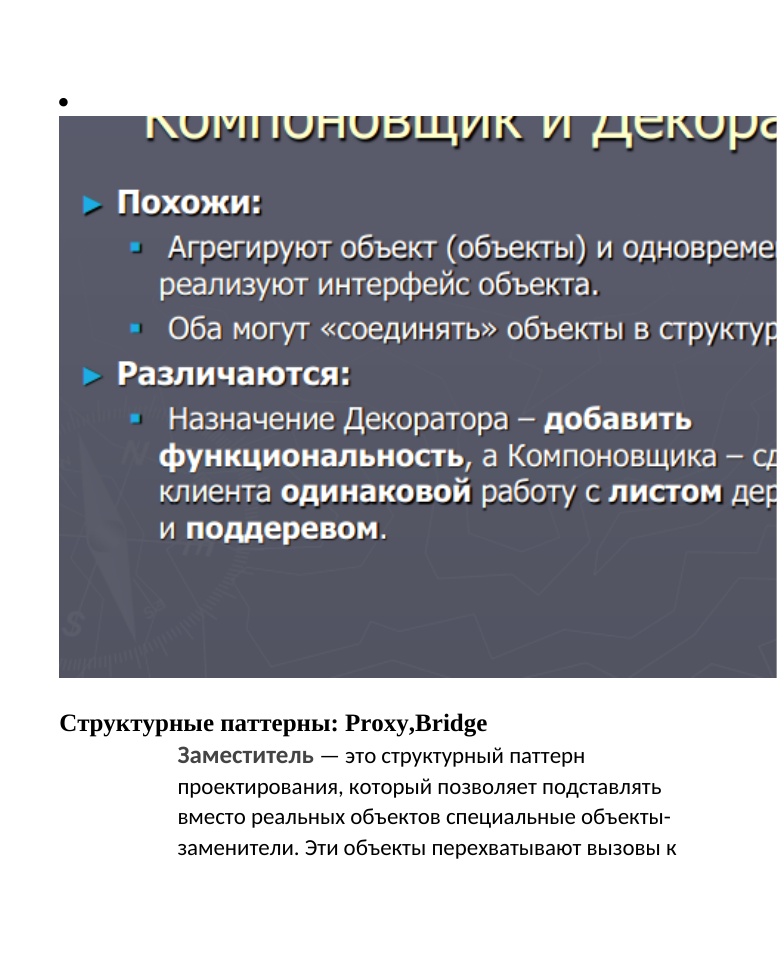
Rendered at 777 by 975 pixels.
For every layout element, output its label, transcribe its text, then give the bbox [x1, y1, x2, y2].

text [177, 739, 688, 861]
picture [59, 116, 777, 678]
text Структурные паттерны: Proxy,Bridge [59, 708, 688, 737]
